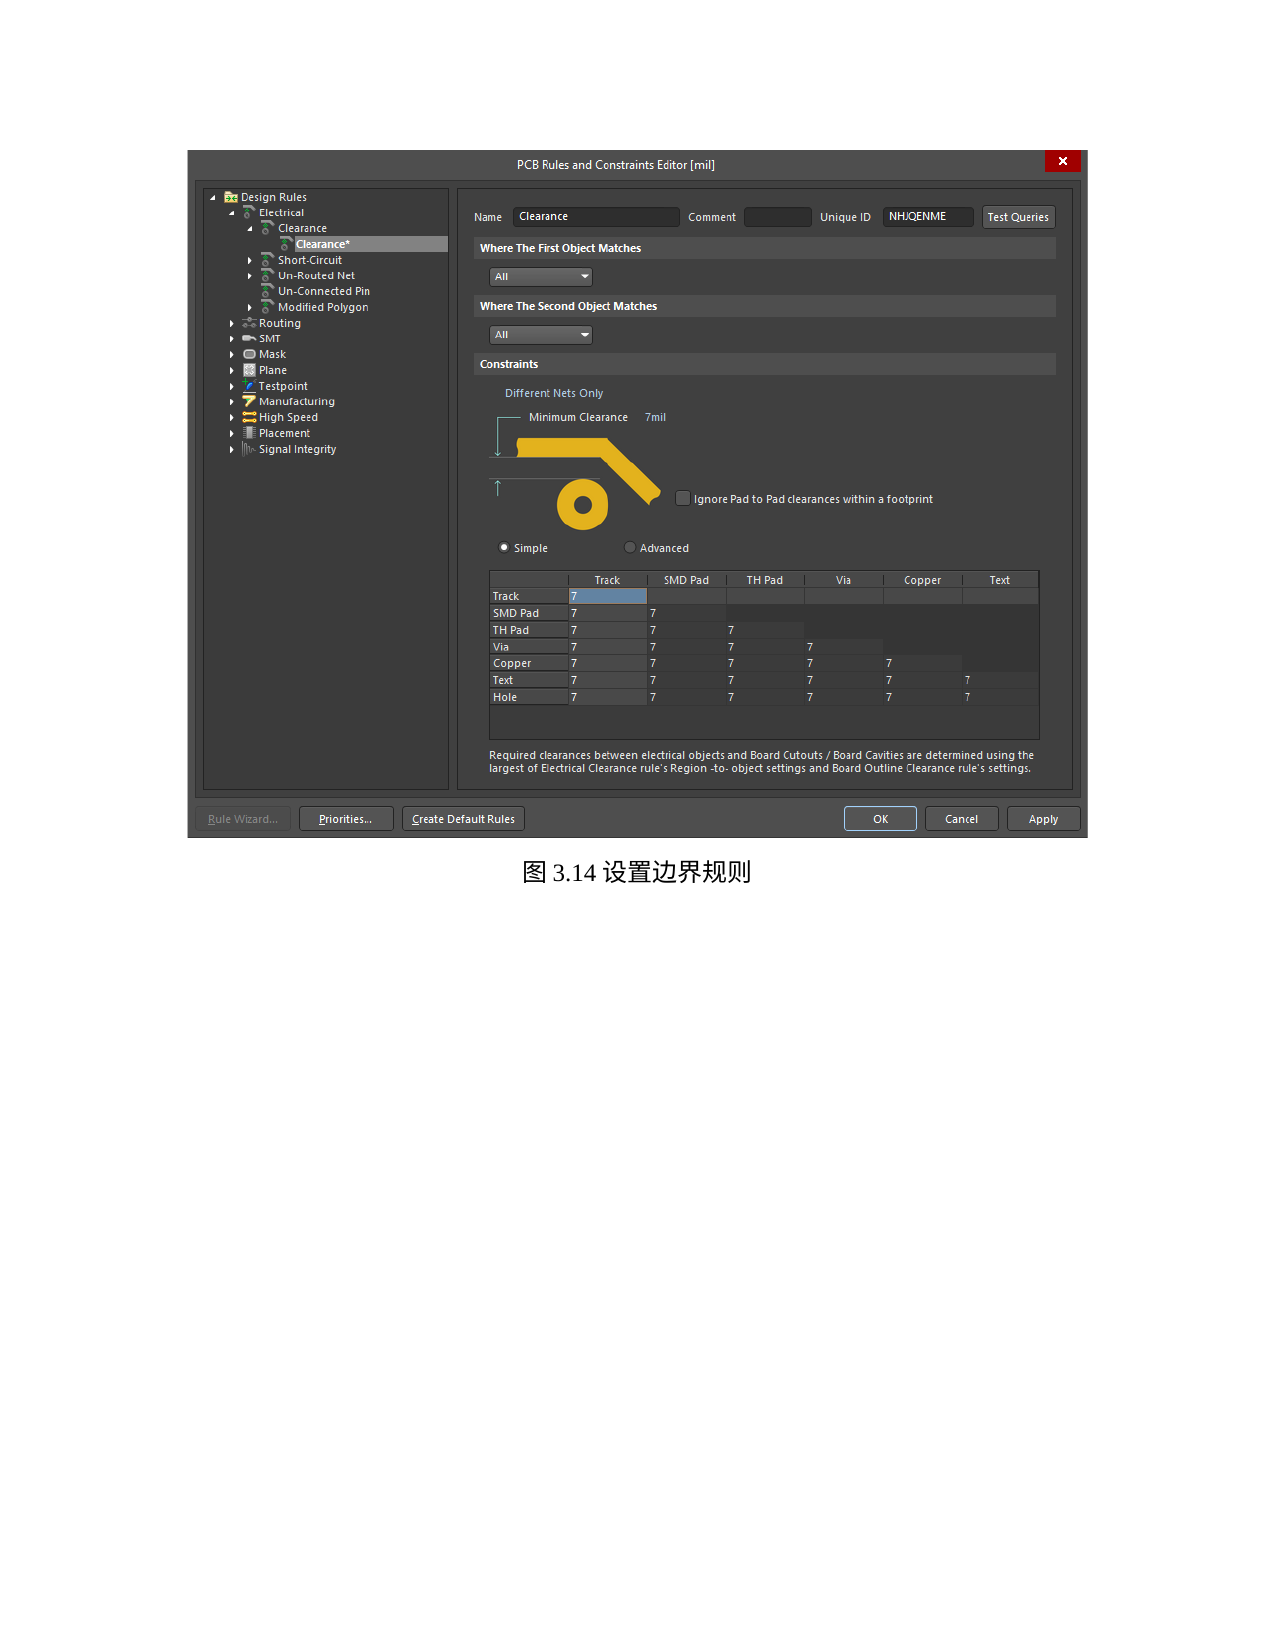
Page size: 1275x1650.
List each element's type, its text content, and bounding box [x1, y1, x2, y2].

text 图3.14 设置边界规则 [187, 852, 1087, 888]
picture [187, 150, 1088, 838]
